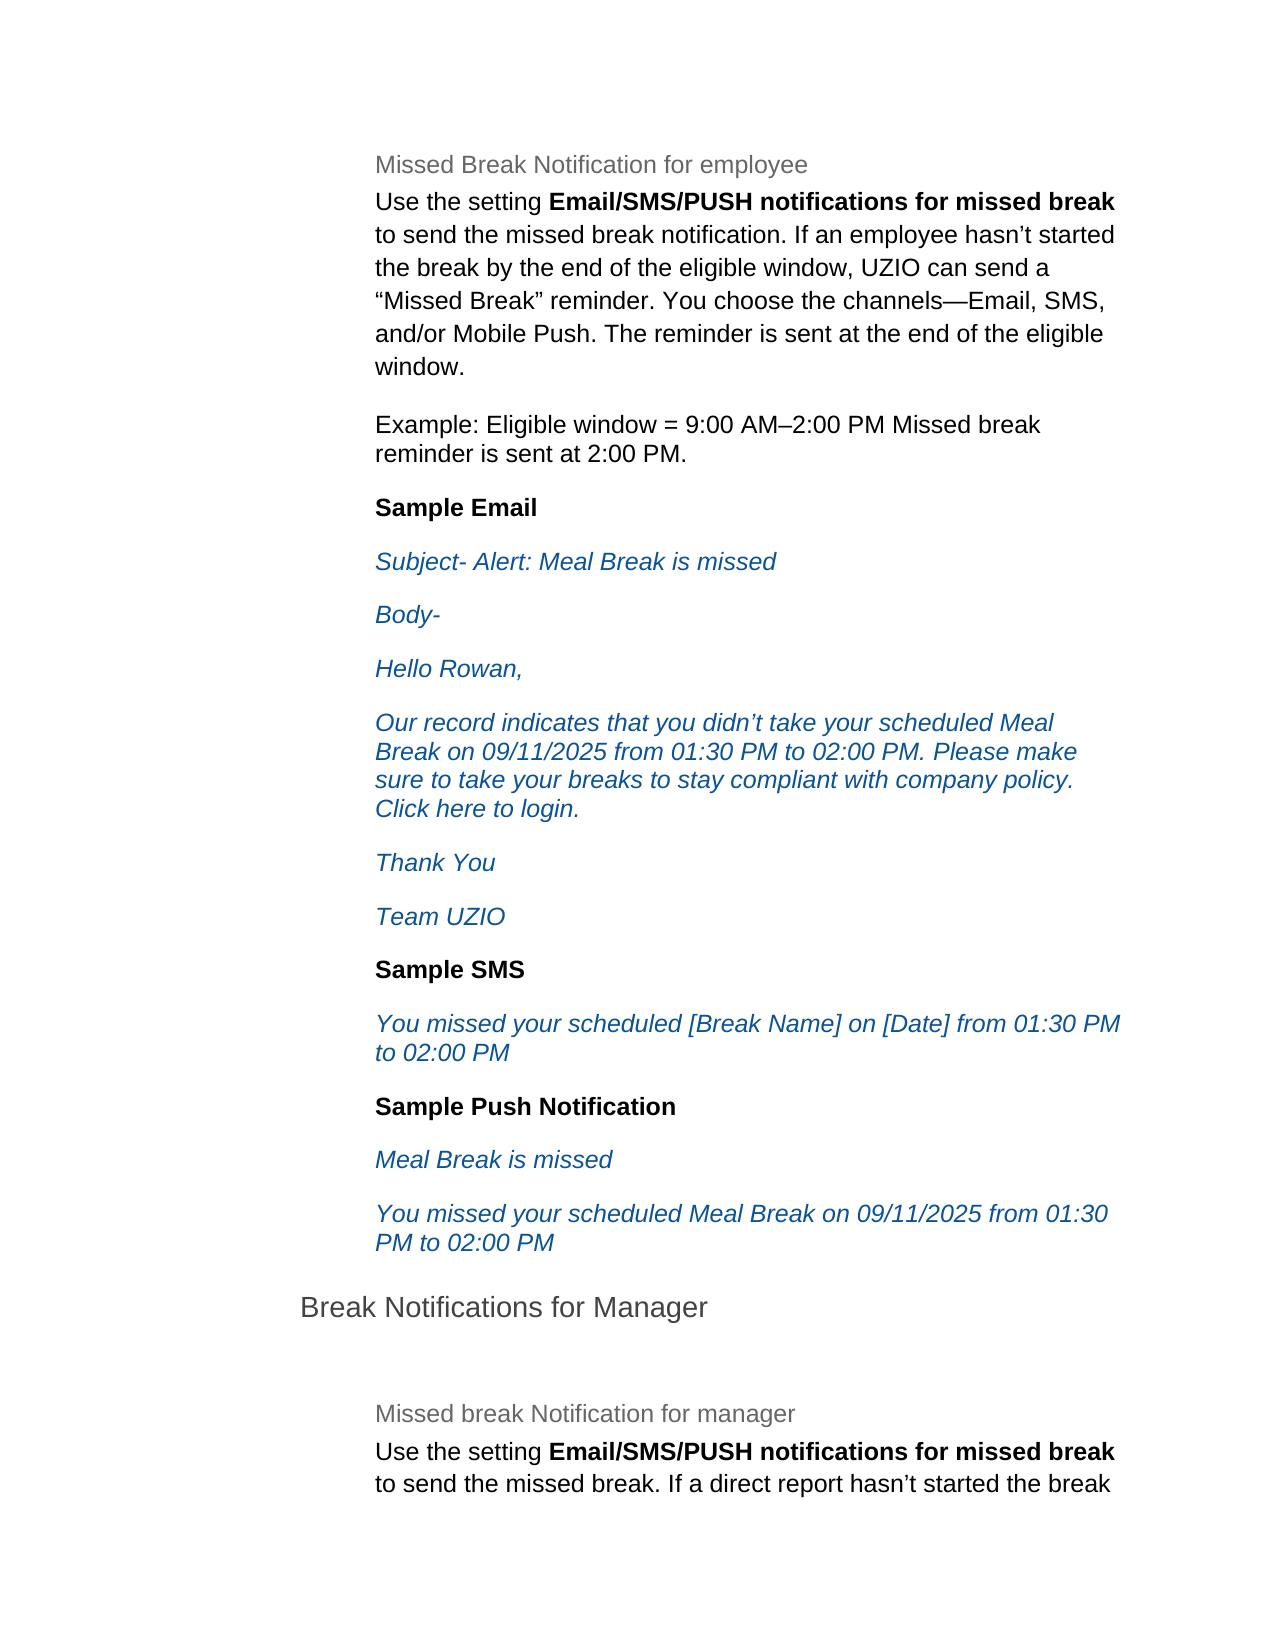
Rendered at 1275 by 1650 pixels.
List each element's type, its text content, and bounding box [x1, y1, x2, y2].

text Sample Push Notification [375, 1091, 1125, 1120]
text Team UZIO [375, 901, 1125, 930]
text Use the setting Email/SMS/PUSH notifications for missed break to send the missed break notification. If an employee hasn’t started the break by the end of the eligible window, UZIO can send a “Missed Break” reminder. You choose the channels—Email, SMS, and/or Mobile Push. The reminder is sent at the end of the eligible window. [375, 187, 1125, 381]
text Sample Email [375, 493, 1125, 521]
subtitle Missed break Notification for manager [375, 1399, 1125, 1428]
text Thank You [375, 848, 1125, 876]
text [375, 1436, 1125, 1498]
subtitle Missed Break Notification for employee [375, 150, 1125, 179]
text You missed your scheduled Meal Break on 09/11/2025 from 01:30 PM to 02:00 PM [375, 1199, 1125, 1256]
text Subject- Alert: Meal Break is missed [375, 546, 1125, 575]
text Sample SMS [375, 955, 1125, 984]
text Hello Rowan, [375, 654, 1125, 683]
subtitle Break Notifications for Manager [225, 1290, 1125, 1323]
text You missed your scheduled [Break Name] on [Date] from 01:30 PM to 02:00 PM [375, 1009, 1125, 1066]
text Our record indicates that you didn’t take your scheduled Meal Break on 09/11/2025 from 01:30 PM to 02:00 PM. Please make sure to take your breaks to stay compliant with company policy. Click here to login. [375, 708, 1125, 823]
text Example: Eligible window = 9:00 AM–2:00 PM Missed break reminder is sent at 2:00 PM. [375, 410, 1125, 468]
text Meal Break is missed [375, 1145, 1125, 1174]
text Body- [375, 600, 1125, 629]
